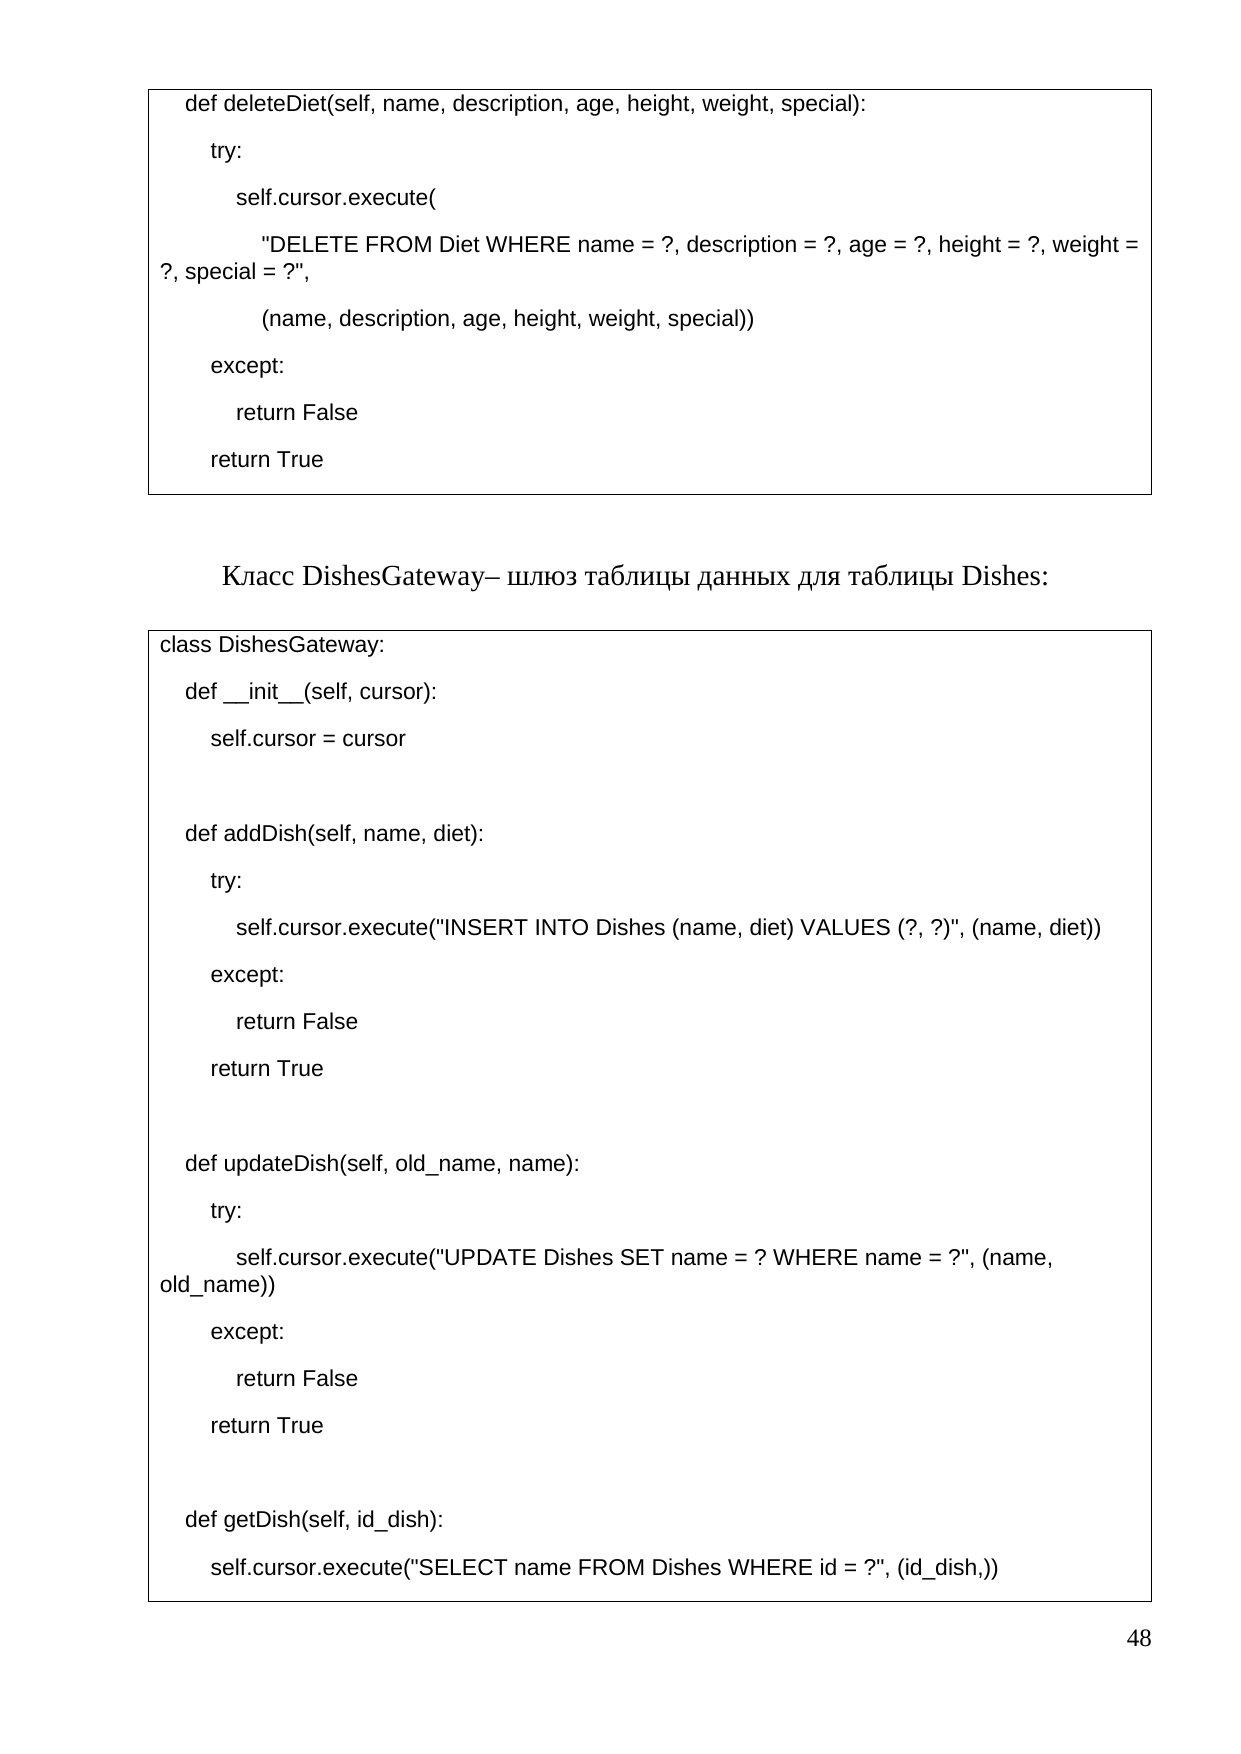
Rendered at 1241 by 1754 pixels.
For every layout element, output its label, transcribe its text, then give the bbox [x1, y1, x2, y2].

text Класс DishesGateway– шлюз таблицы данных для таблицы Dishes: [148, 558, 1152, 592]
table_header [149, 631, 1151, 1601]
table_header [149, 90, 1151, 493]
